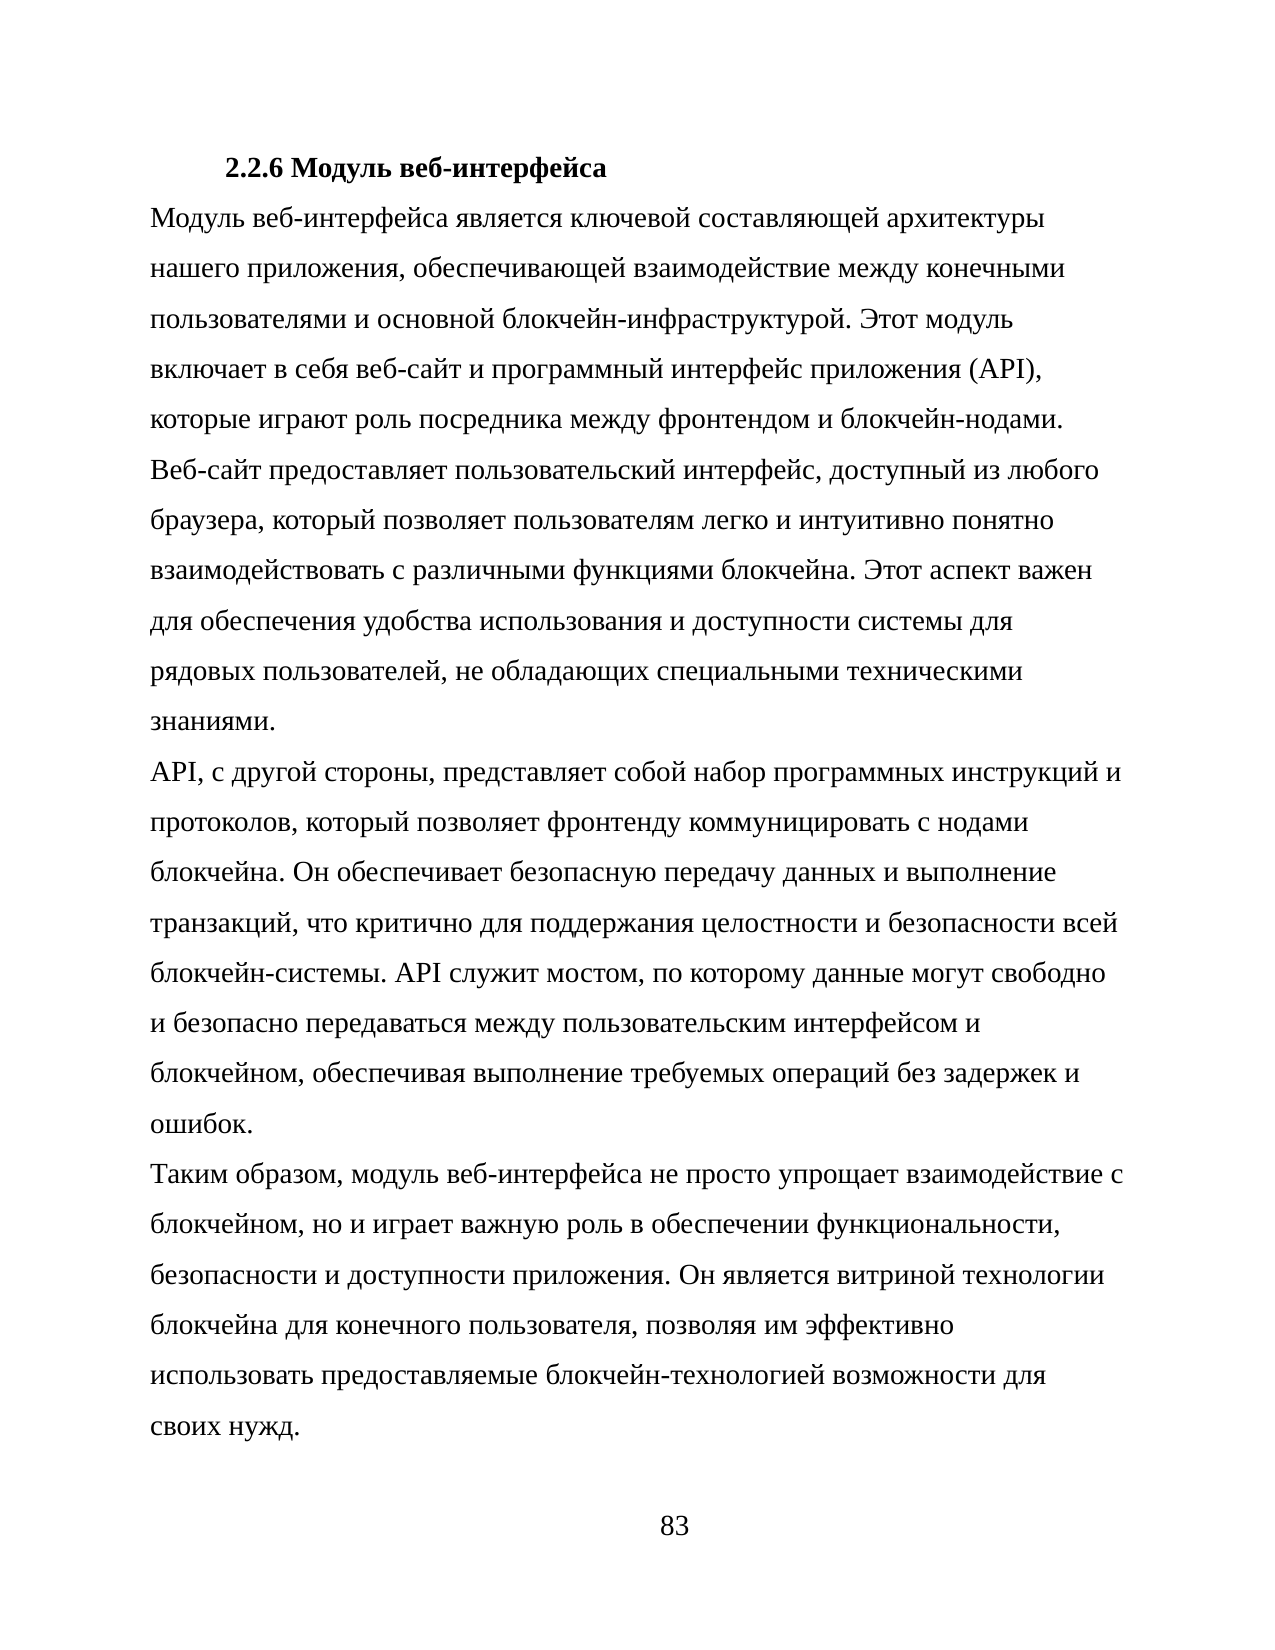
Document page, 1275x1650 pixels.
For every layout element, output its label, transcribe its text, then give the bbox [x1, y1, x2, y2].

text Веб-сайт предоставляет пользовательский интерфейс, доступный из любого браузера, который позволяет пользователям легко и интуитивно понятно взаимодействовать с различными функциями блокчейна. Этот аспект важен для обеспечения удобства использования и доступности системы для рядовых пользователей, не обладающих специальными техническими знаниями. [150, 452, 1125, 737]
text Модуль веб-интерфейса является ключевой составляющей архитектуры нашего приложения, обеспечивающей взаимодействие между конечными пользователями и основной блокчейн-инфраструктурой. Этот модуль включает в себя веб-сайт и программный интерфейс приложения (API), которые играют роль посредника между фронтендом и блокчейн-нодами. [150, 200, 1125, 435]
text Таким образом, модуль веб-интерфейса не просто упрощает взаимодействие с блокчейном, но и играет важную роль в обеспечении функциональности, безопасности и доступности приложения. Он является витриной технологии блокчейна для конечного пользователя, позволяя им эффективно использовать предоставляемые блокчейн-технологией возможности для своих нужд. [150, 1156, 1125, 1441]
list 2.2.6 Модуль веб-интерфейса [225, 150, 1125, 183]
text API, с другой стороны, представляет собой набор программных инструкций и протоколов, который позволяет фронтенду коммуницировать с нодами блокчейна. Он обеспечивает безопасную передачу данных и выполнение транзакций, что критично для поддержания целостности и безопасности всей блокчейн-системы. API служит мостом, по которому данные могут свободно и безопасно передаваться между пользовательским интерфейсом и блокчейном, обеспечивая выполнение требуемых операций без задержек и ошибок. [150, 754, 1125, 1139]
